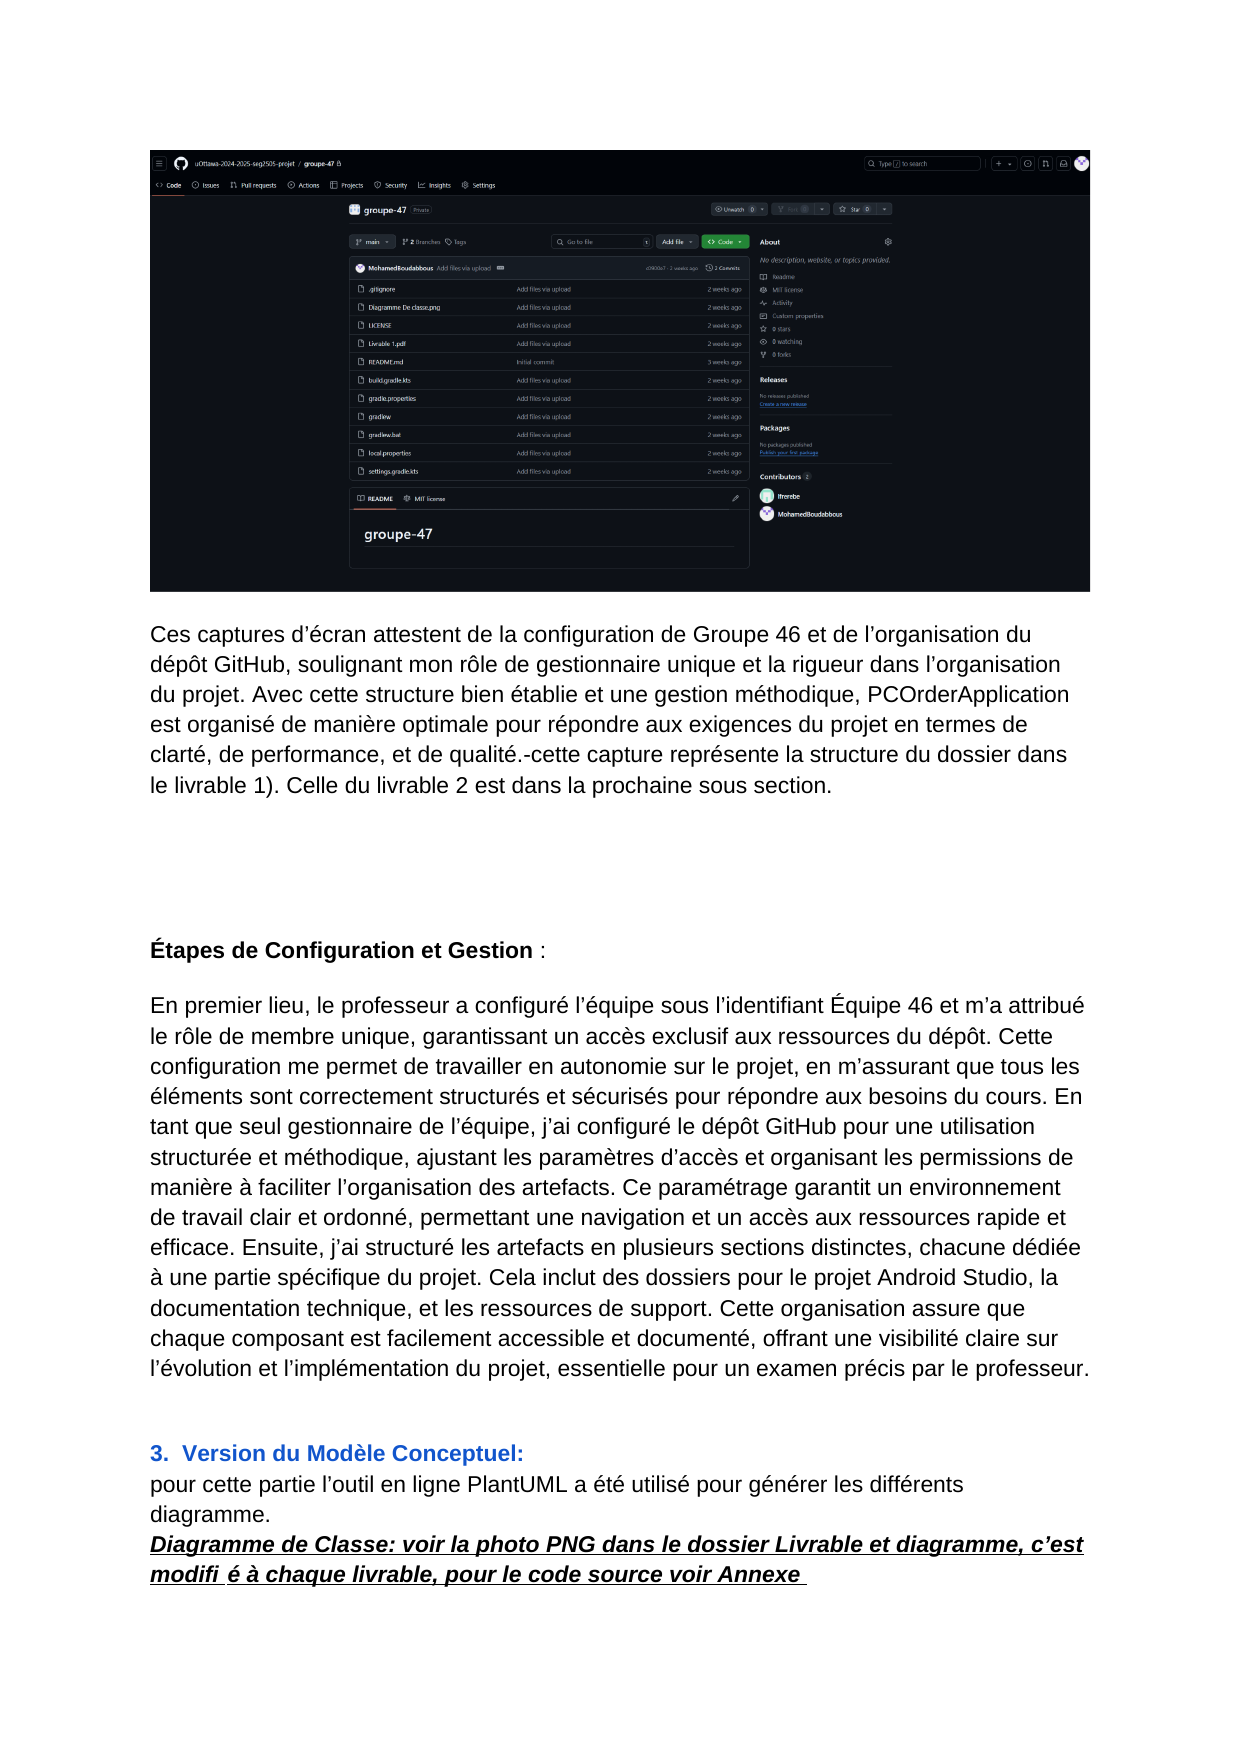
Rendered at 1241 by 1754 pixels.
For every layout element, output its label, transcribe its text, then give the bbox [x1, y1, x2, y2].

text En premier lieu, le professeur a configuré l’équipe sous l’identifiant Équipe 46 et m’a attribué le rôle de membre unique, garantissant un accès exclusif aux ressources du dépôt. Cette configuration me permet de travailler en autonomie sur le projet, en m’assurant que tous les éléments sont correctement structurés et sécurisés pour répondre aux besoins du cours. En tant que seul gestionnaire de l’équipe, j’ai configuré le dépôt GitHub pour une utilisation structurée et méthodique, ajustant les paramètres d’accès et organisant les permissions de manière à faciliter l’organisation des artefacts. Ce paramétrage garantit un environnement de travail clair et ordonné, permettant une navigation et un accès aux ressources rapide et efficace. Ensuite, j’ai structuré les artefacts en plusieurs sections distinctes, chacune dédiée à une partie spécifique du projet. Cela inclut des dossiers pour le projet Android Studio, la documentation technique, et les ressources de support. Cette organisation assure que chaque composant est facilement accessible et documenté, offrant une visibilité claire sur l’évolution et l’implémentation du projet, essentielle pour un examen précis par le professeur. [150, 992, 1090, 1381]
text 3. Version du Modèle Conceptuel: [150, 1440, 1090, 1467]
picture [150, 150, 1091, 592]
text pour cette partie l’outil en ligne PlantUML a été utilisé pour générer les différents diagramme. [150, 1471, 1090, 1527]
text Ces captures d’écran attestent de la configuration de Groupe 46 et de l’organisation du dépôt GitHub, soulignant mon rôle de gestionnaire unique et la rigueur dans l’organisation du projet. Avec cette structure bien établie et une gestion méthodique, PCOrderApplication est organisé de manière optimale pour répondre aux exigences du projet en termes de clarté, de performance, et de qualité.-cette capture représente la structure du dossier dans le livrable 1). Celle du livrable 2 est dans la prochaine sous section. [150, 621, 1090, 798]
text Diagramme de Classe: voir la photo PNG dans le dossier Livrable et diagramme, c’est modifi é à chaque livrable, pour le code source voir Annexe [150, 1531, 1090, 1587]
subtitle Étapes de Configuration et Gestion : [150, 937, 1090, 963]
